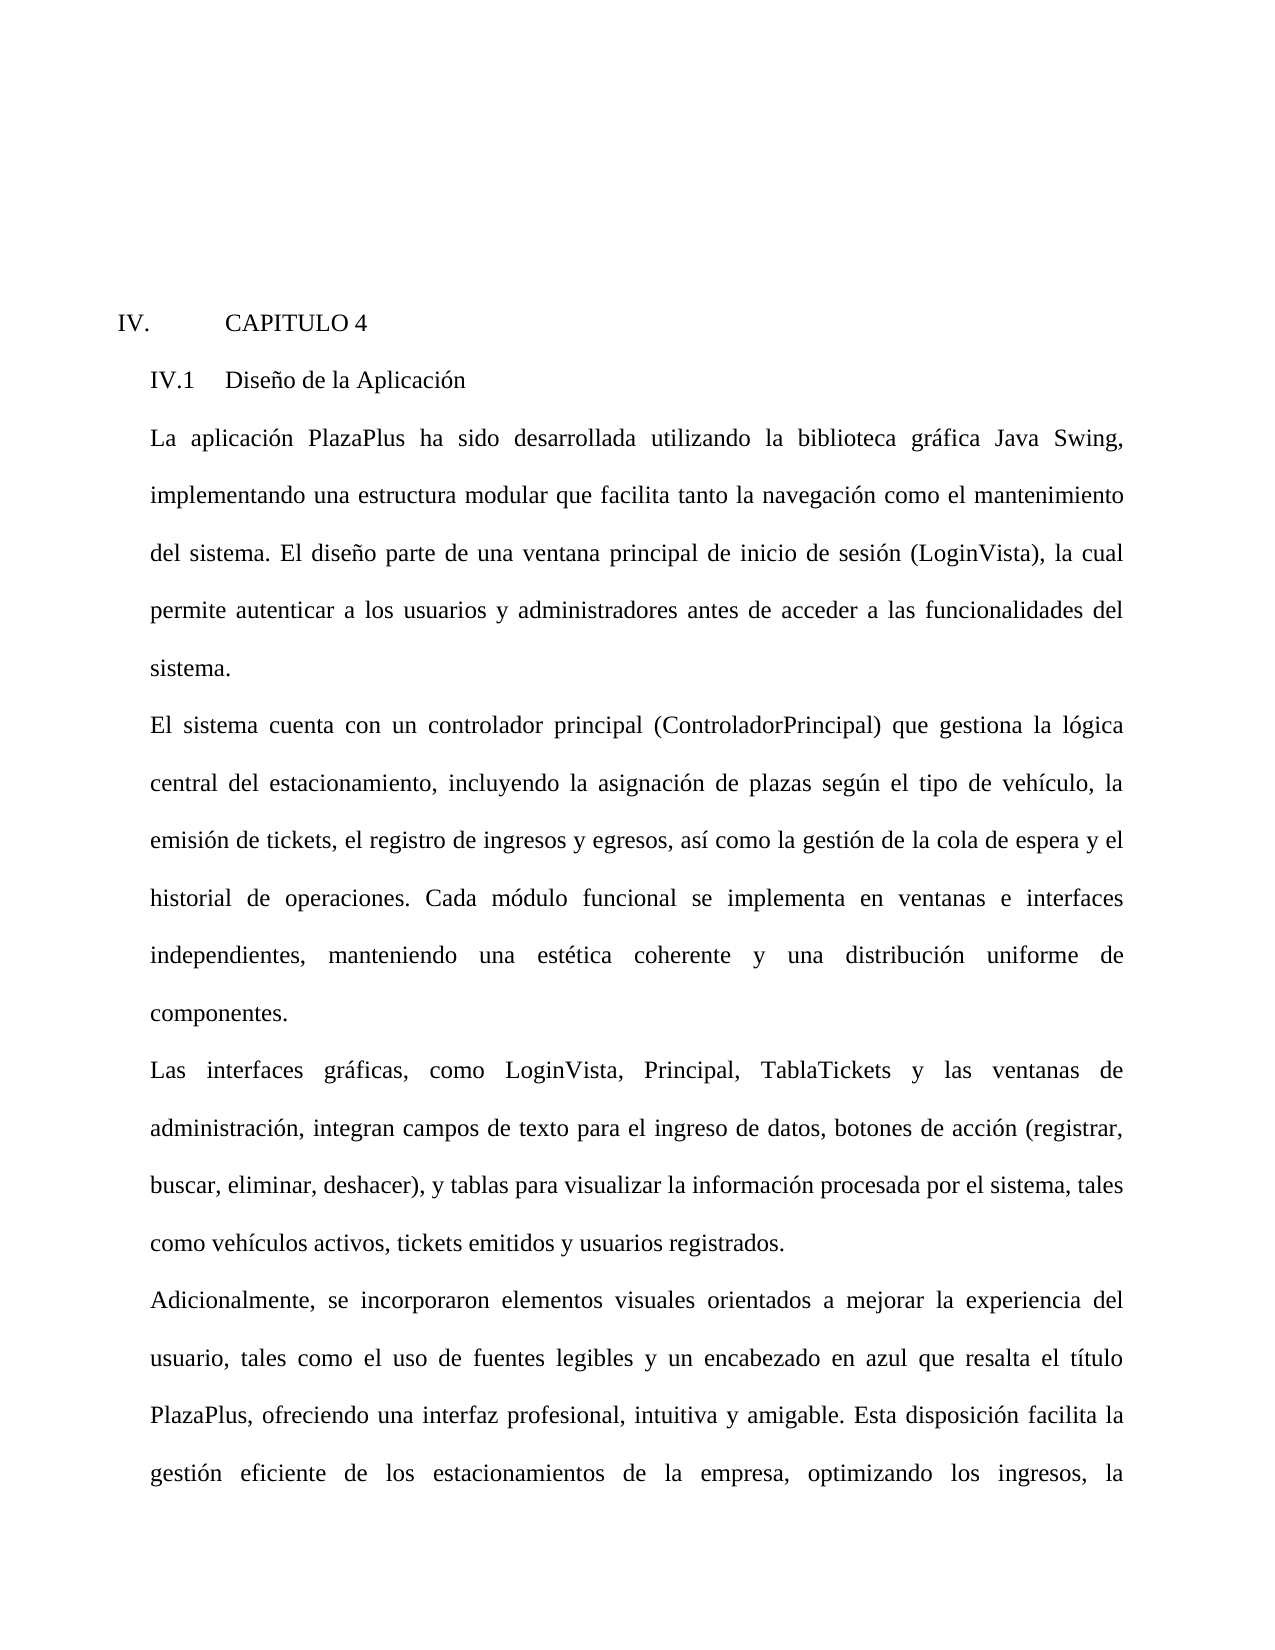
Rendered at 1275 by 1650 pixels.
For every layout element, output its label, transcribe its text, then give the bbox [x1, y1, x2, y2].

subtitle Diseño de la Aplicación [150, 366, 1125, 394]
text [150, 1286, 1125, 1487]
subtitle CAPITULO 4 [150, 308, 1125, 337]
text Las interfaces gráficas, como LoginVista, Principal, TablaTickets y las ventanas de administración, integran campos de texto para el ingreso de datos, botones de acción (registrar, buscar, eliminar, deshacer), y tablas para visualizar la información procesada por el sistema, tales como vehículos activos, tickets emitidos y usuarios registrados. [150, 1056, 1125, 1257]
text El sistema cuenta con un controlador principal (ControladorPrincipal) que gestiona la lógica central del estacionamiento, incluyendo la asignación de plazas según el tipo de vehículo, la emisión de tickets, el registro de ingresos y egresos, así como la gestión de la cola de espera y el historial de operaciones. Cada módulo funcional se implementa en ventanas e interfaces independientes, manteniendo una estética coherente y una distribución uniforme de componentes. [150, 711, 1125, 1027]
text La aplicación PlazaPlus ha sido desarrollada utilizando la biblioteca gráfica Java Swing, implementando una estructura modular que facilita tanto la navegación como el mantenimiento del sistema. El diseño parte de una ventana principal de inicio de sesión (LoginVista), la cual permite autenticar a los usuarios y administradores antes de acceder a las funcionalidades del sistema. [150, 423, 1125, 682]
